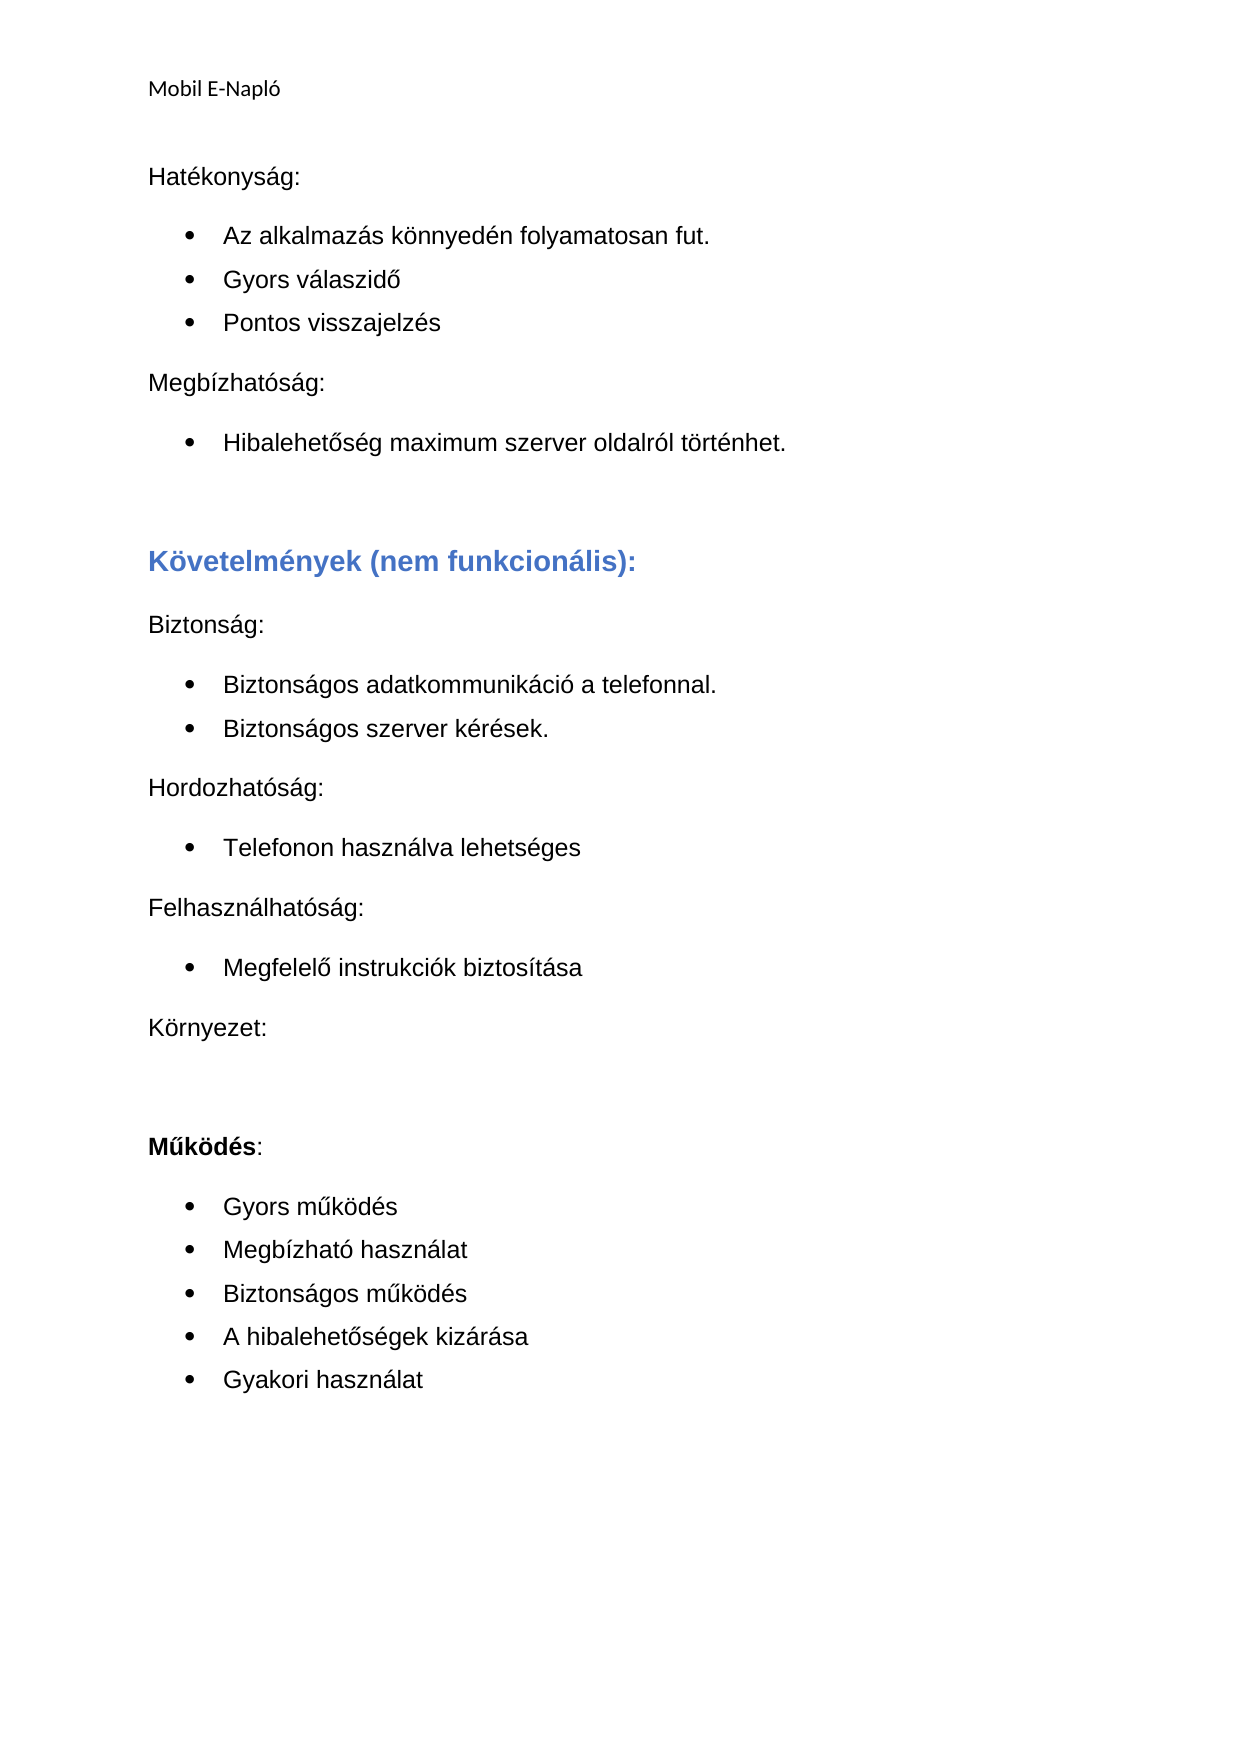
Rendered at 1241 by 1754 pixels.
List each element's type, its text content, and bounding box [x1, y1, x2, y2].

text Hordozhatóság: [148, 773, 1093, 802]
list Hibalehetőség maximum szerver oldalról történhet. [185, 427, 1093, 456]
text Megbízhatóság: [148, 368, 1093, 396]
list Megfelelő instrukciók biztosítása [185, 953, 1093, 982]
text Biztonság: [148, 611, 1093, 639]
list Gyakori használat [185, 1365, 1093, 1394]
list Megbízható használat [185, 1235, 1093, 1264]
list Biztonságos működés [185, 1279, 1093, 1307]
list Telefonon használva lehetséges [185, 833, 1093, 862]
text Környezet: [148, 1013, 1093, 1042]
list Gyors válaszidő [185, 264, 1093, 293]
list Pontos visszajelzés [185, 308, 1093, 337]
text Követelmények (nem funkcionális): [148, 543, 1093, 577]
text Hatékonyság: [148, 162, 1093, 190]
text Működés: [148, 1132, 1093, 1161]
list Biztonságos adatkommunikáció a telefonnal. [185, 670, 1093, 699]
list Az alkalmazás könnyedén folyamatosan fut. [185, 221, 1093, 250]
text Felhasználhatóság: [148, 893, 1093, 922]
list Biztonságos szerver kérések. [185, 713, 1093, 742]
list Gyors működés [185, 1192, 1093, 1221]
list A hibalehetőségek kizárása [185, 1322, 1093, 1351]
